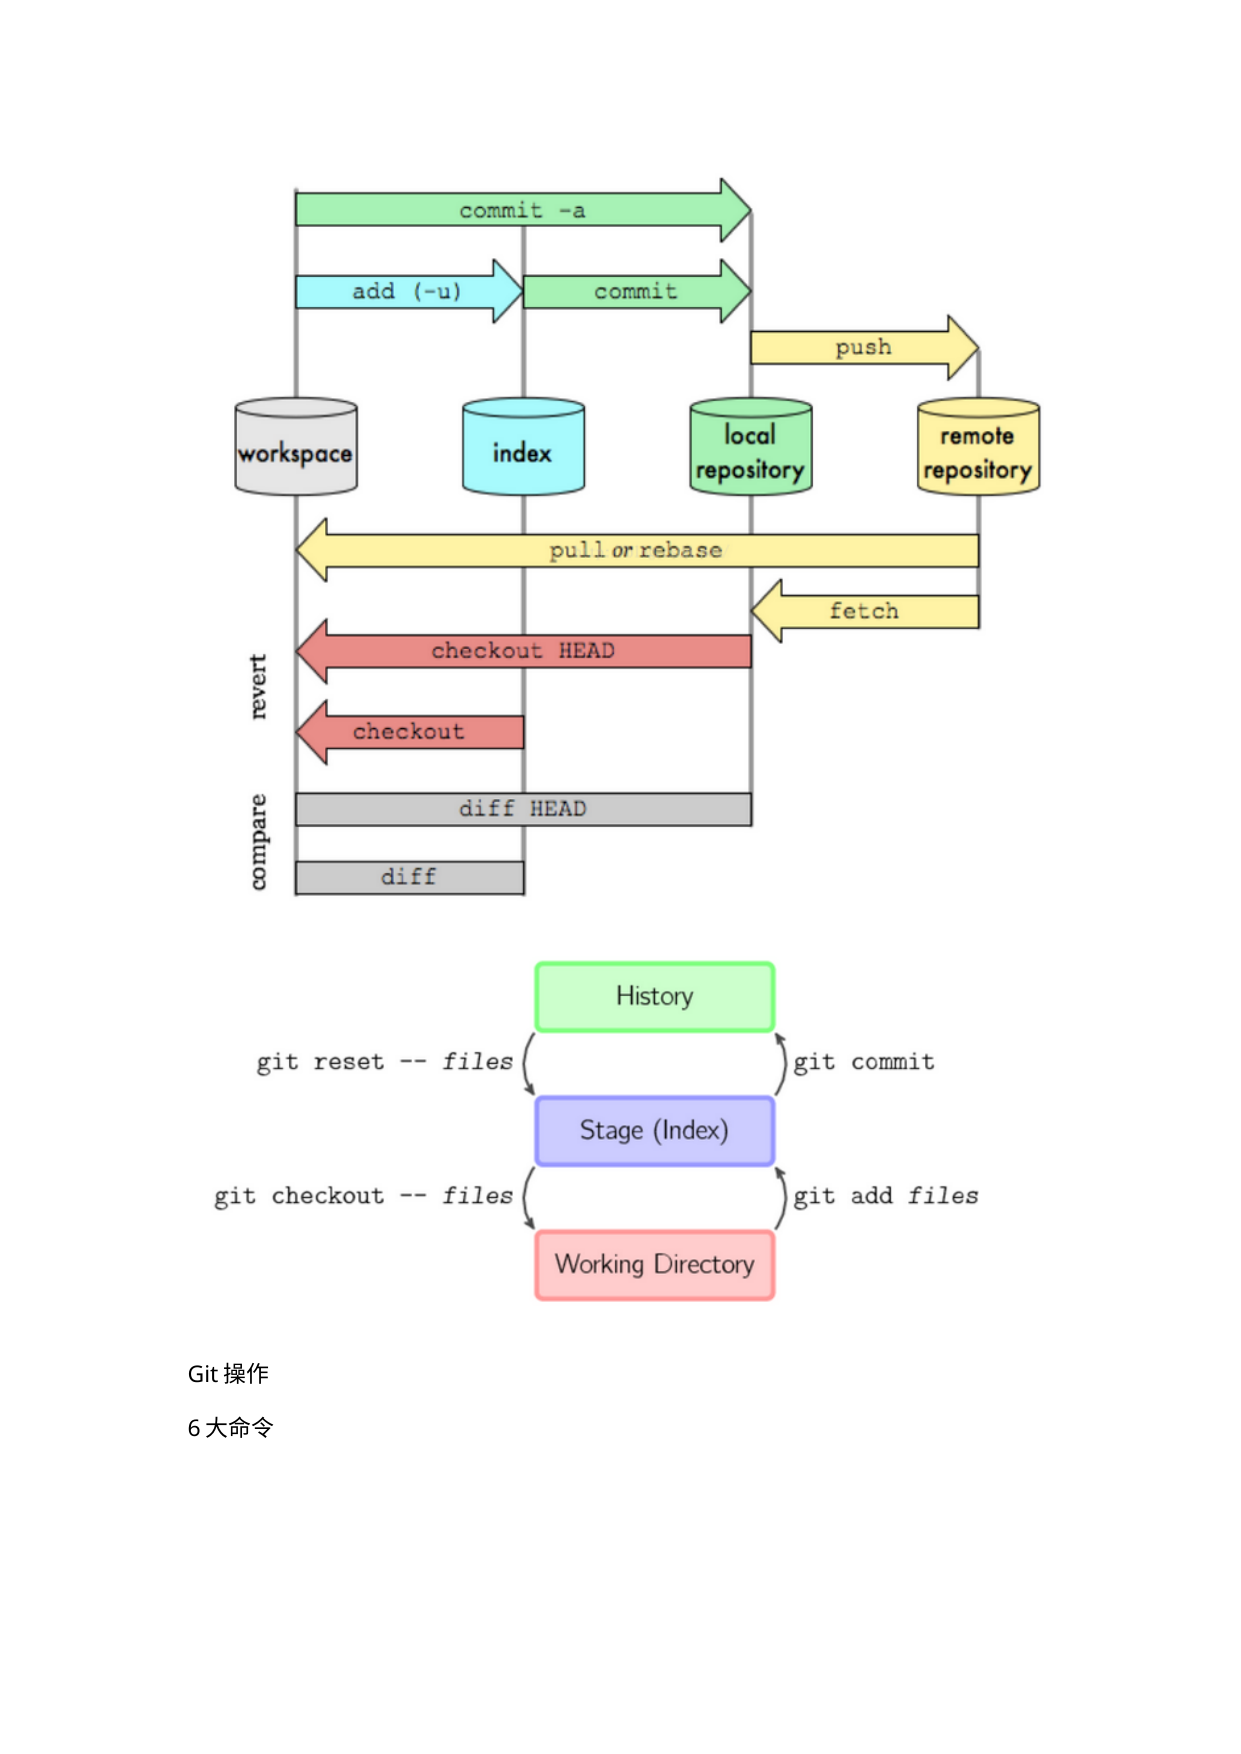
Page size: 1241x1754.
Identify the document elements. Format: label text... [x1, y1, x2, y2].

text 6大命令 [187, 1410, 1053, 1444]
picture [187, 150, 1053, 926]
picture [187, 946, 1053, 1336]
text Git操作 [187, 1356, 1053, 1389]
